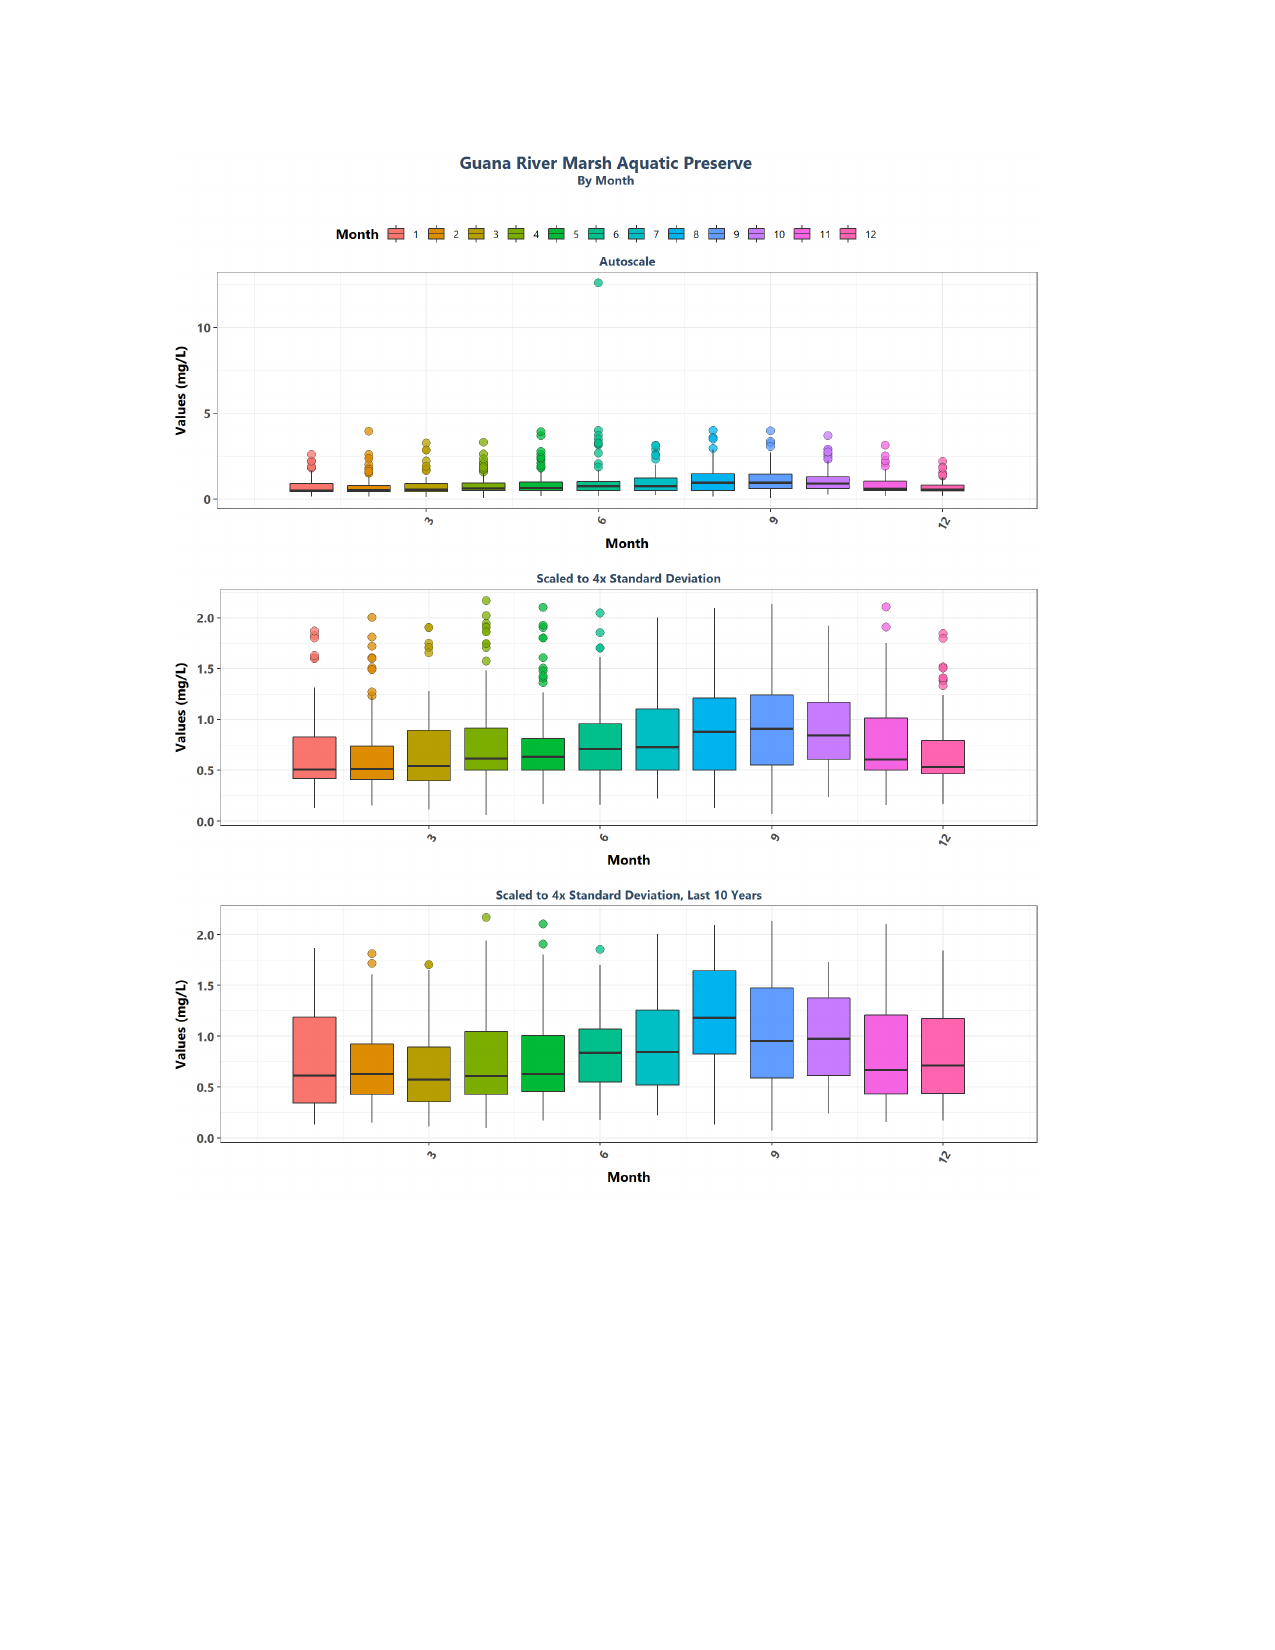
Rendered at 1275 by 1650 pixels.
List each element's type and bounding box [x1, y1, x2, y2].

picture [168, 150, 1044, 1200]
